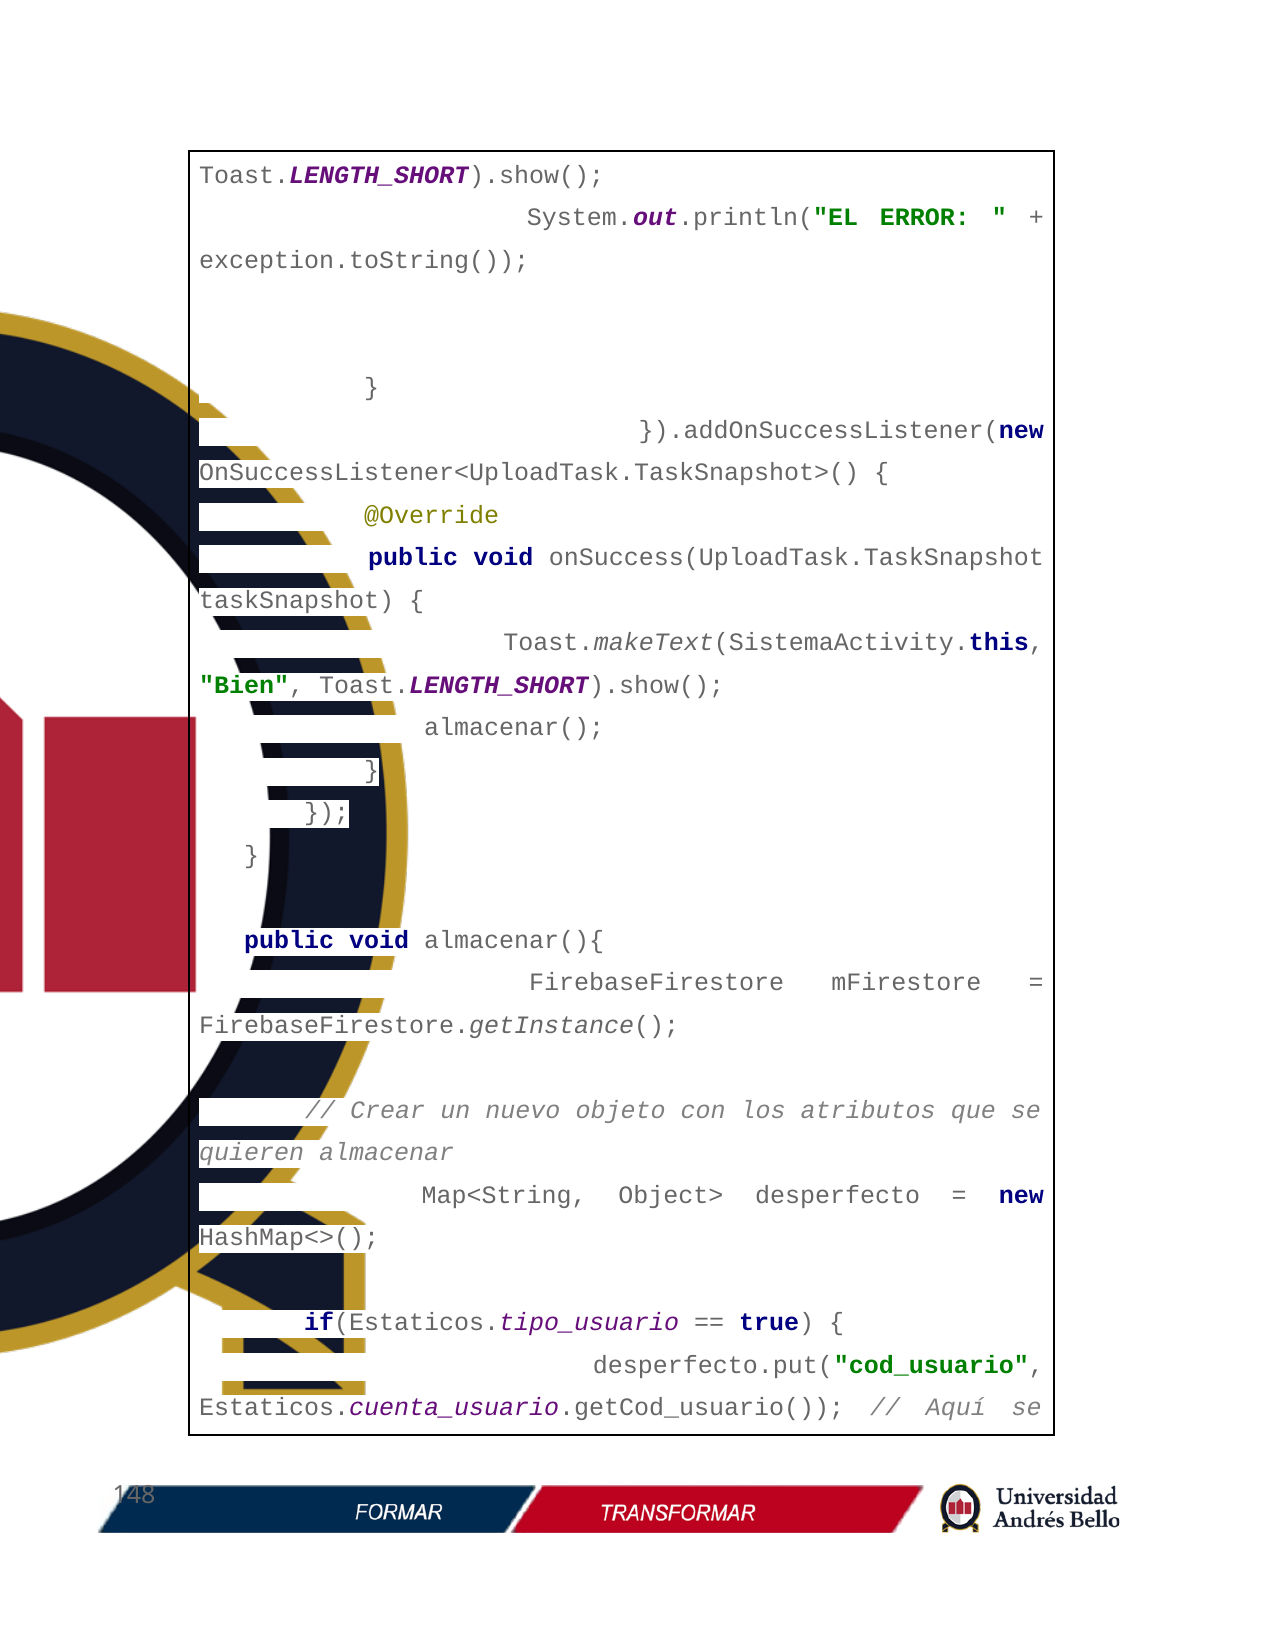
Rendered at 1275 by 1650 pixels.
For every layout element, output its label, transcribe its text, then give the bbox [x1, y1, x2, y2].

picture [0, 299, 188, 1423]
picture [97, 1483, 1120, 1533]
